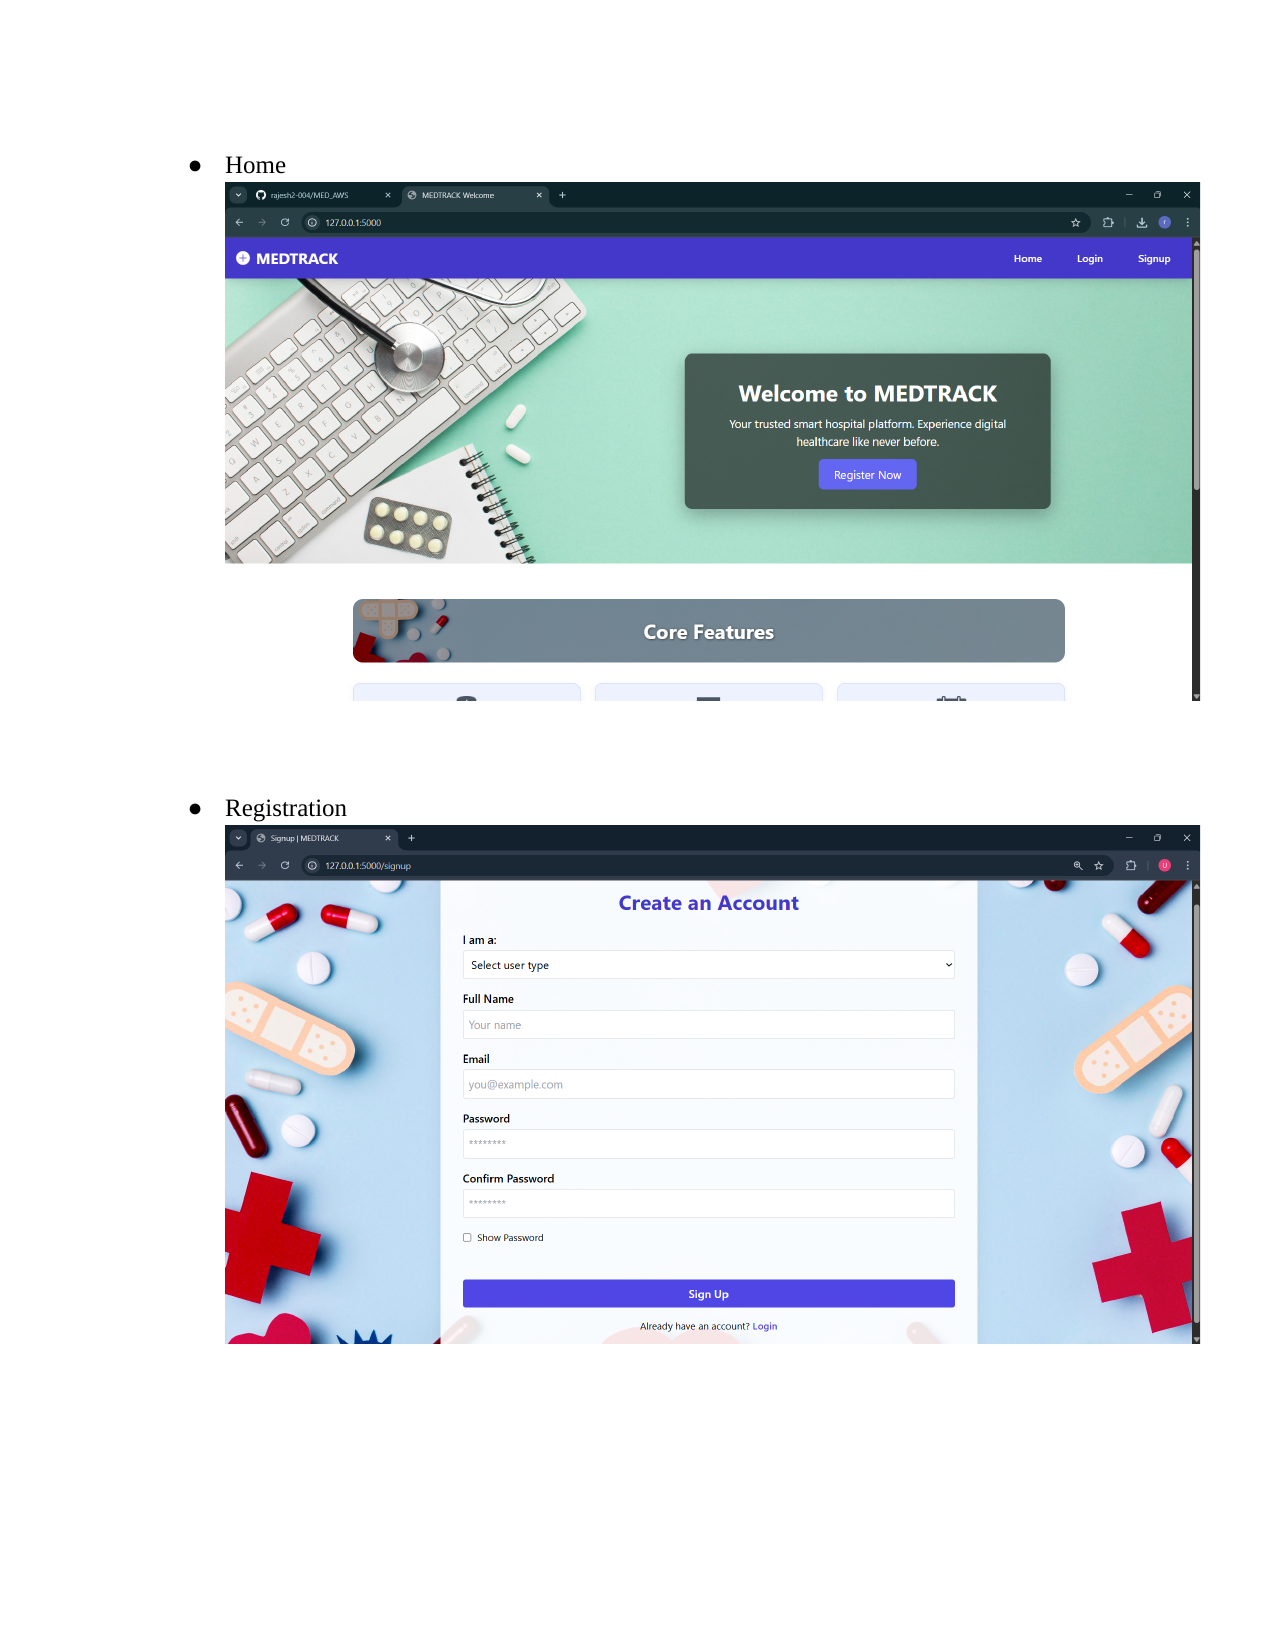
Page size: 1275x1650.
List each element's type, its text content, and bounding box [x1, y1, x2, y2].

picture [225, 825, 1200, 1344]
picture [225, 182, 1200, 701]
